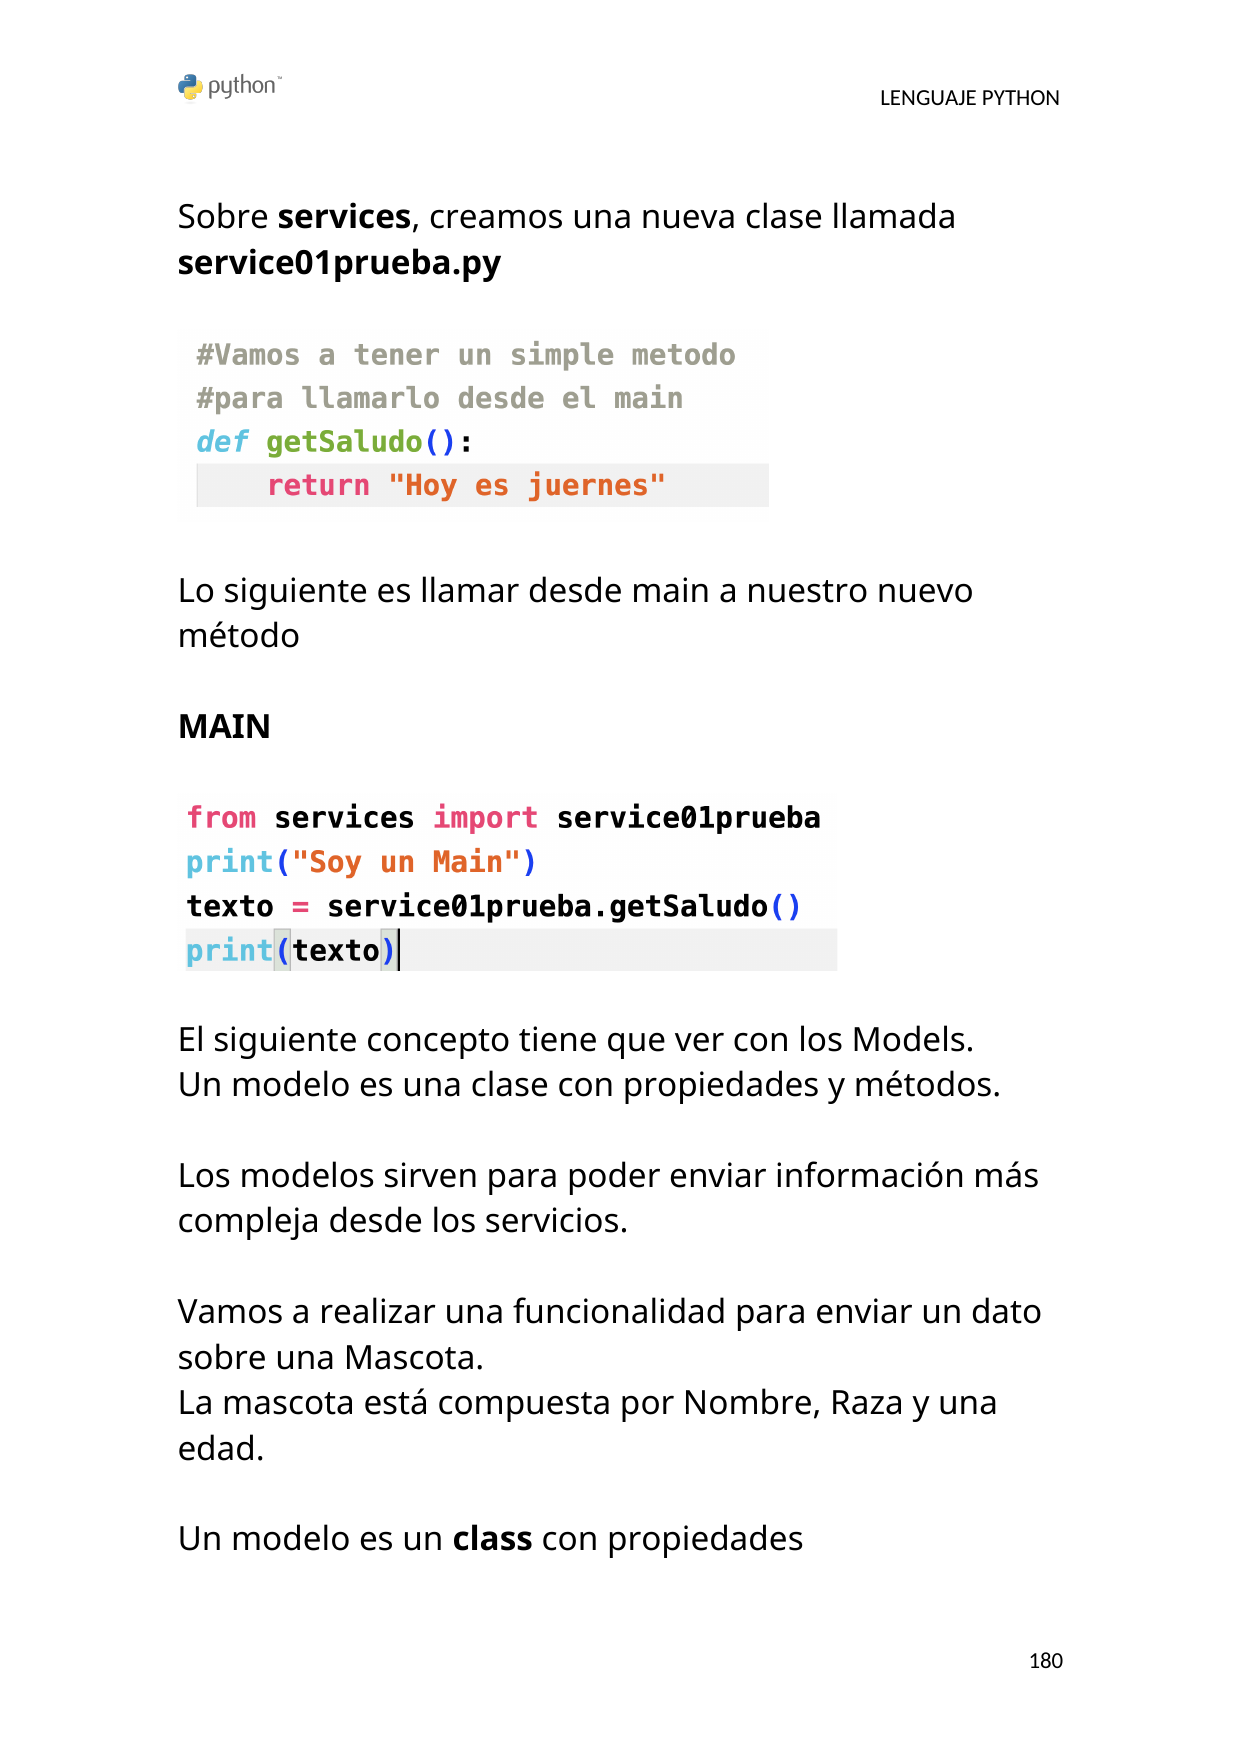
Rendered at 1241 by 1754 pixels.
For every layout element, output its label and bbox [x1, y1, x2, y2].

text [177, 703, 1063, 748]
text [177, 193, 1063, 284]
picture [177, 73, 283, 105]
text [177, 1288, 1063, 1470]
picture [177, 793, 838, 971]
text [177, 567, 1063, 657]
picture [177, 329, 769, 522]
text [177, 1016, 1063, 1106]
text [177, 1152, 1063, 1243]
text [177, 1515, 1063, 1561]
